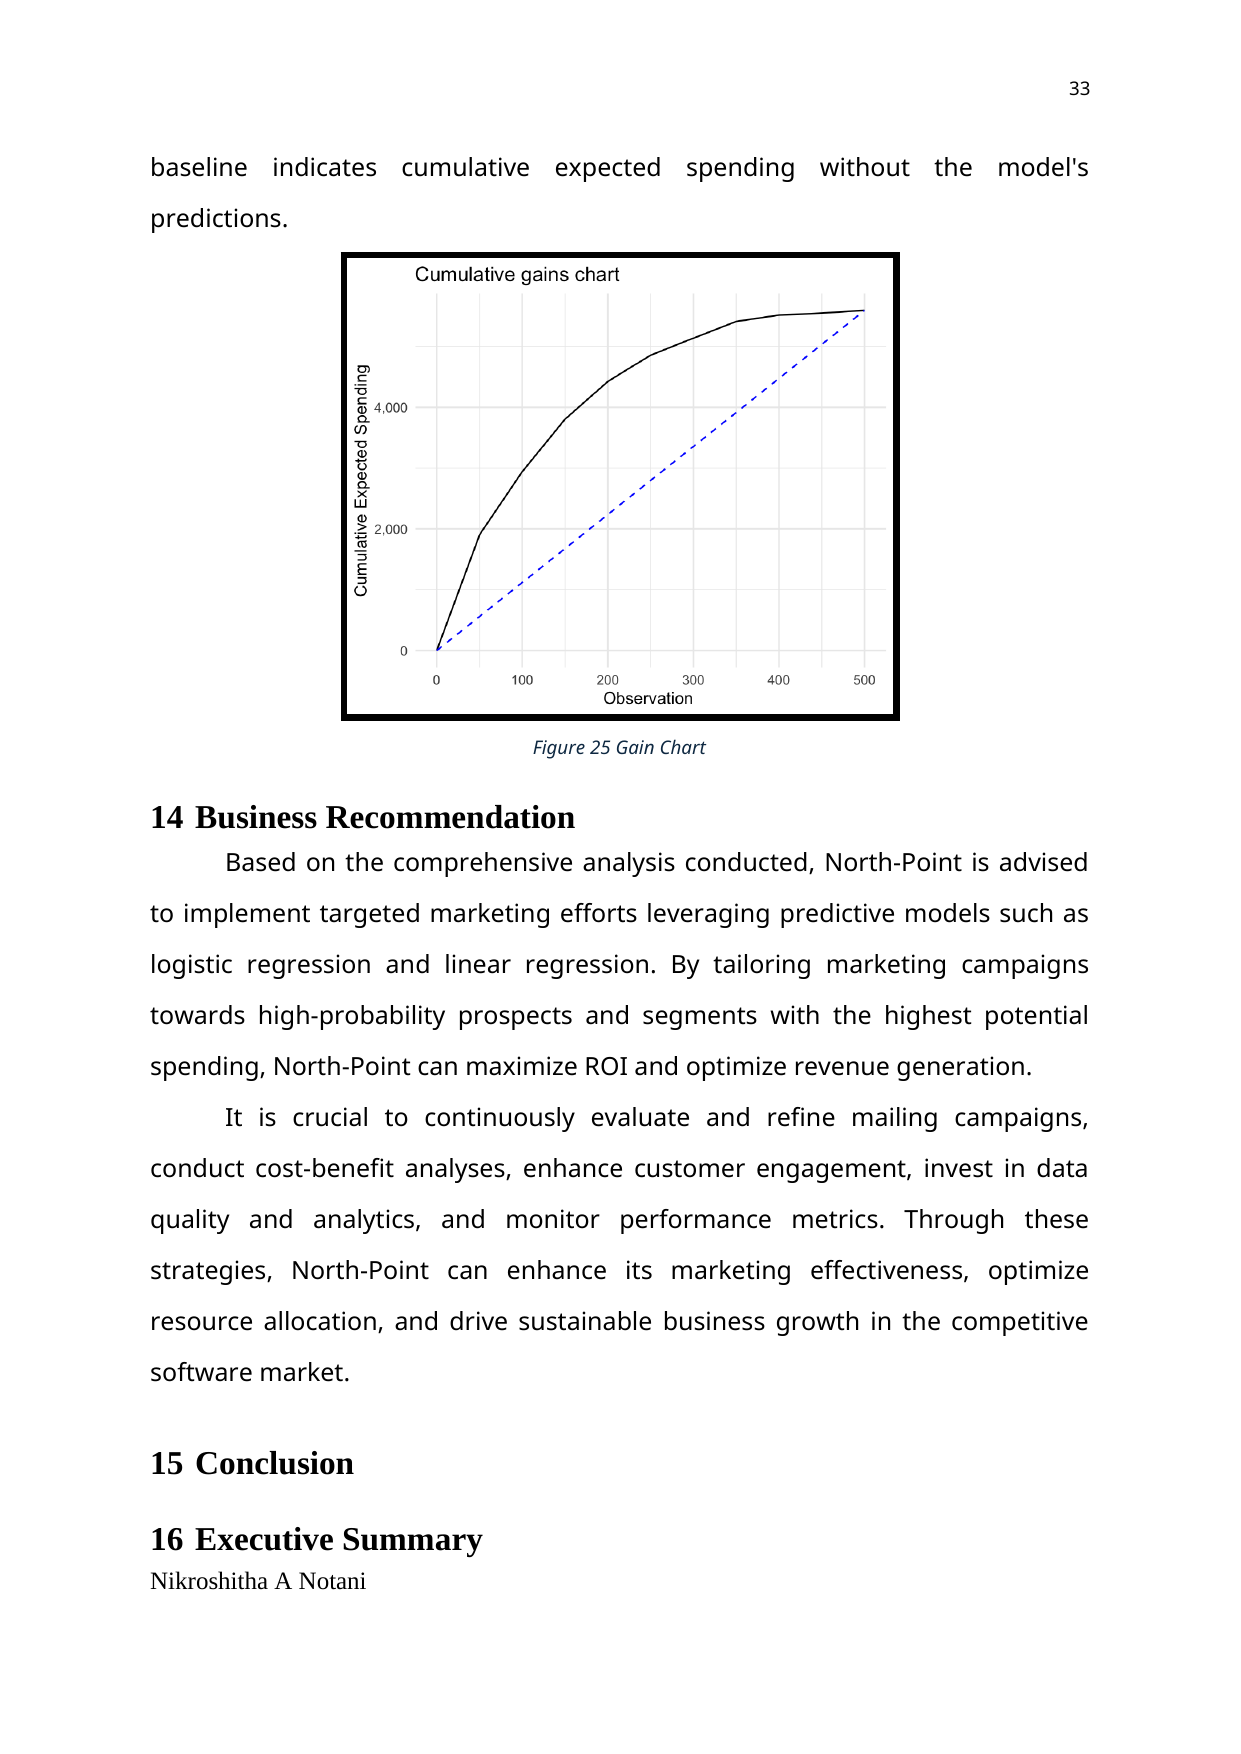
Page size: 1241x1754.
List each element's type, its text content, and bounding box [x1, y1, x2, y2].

text Figure 25 Gain Chart [150, 735, 1090, 760]
subtitle Executive Summary [150, 1519, 1090, 1557]
text Nikroshitha A Notani [150, 1566, 1090, 1594]
subtitle Business Recommendation [150, 798, 1090, 836]
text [150, 150, 1090, 235]
subtitle Conclusion [150, 1443, 1090, 1482]
text Based on the comprehensive analysis conducted, North-Point is advised to implement targeted marketing efforts leveraging predictive models such as logistic regression and linear regression. By tailoring marketing campaigns towards high-probability prospects and segments with the highest potential spending, North-Point can maximize ROI and optimize revenue generation. [150, 844, 1090, 1083]
text It is crucial to continuously evaluate and refine mailing campaigns, conduct cost-benefit analyses, enhance customer engagement, invest in data quality and analytics, and monitor performance metrics. Through these strategies, North-Point can enhance its marketing effectiveness, optimize resource allocation, and drive sustainable business growth in the competitive software market. [150, 1099, 1090, 1389]
picture [347, 258, 893, 714]
